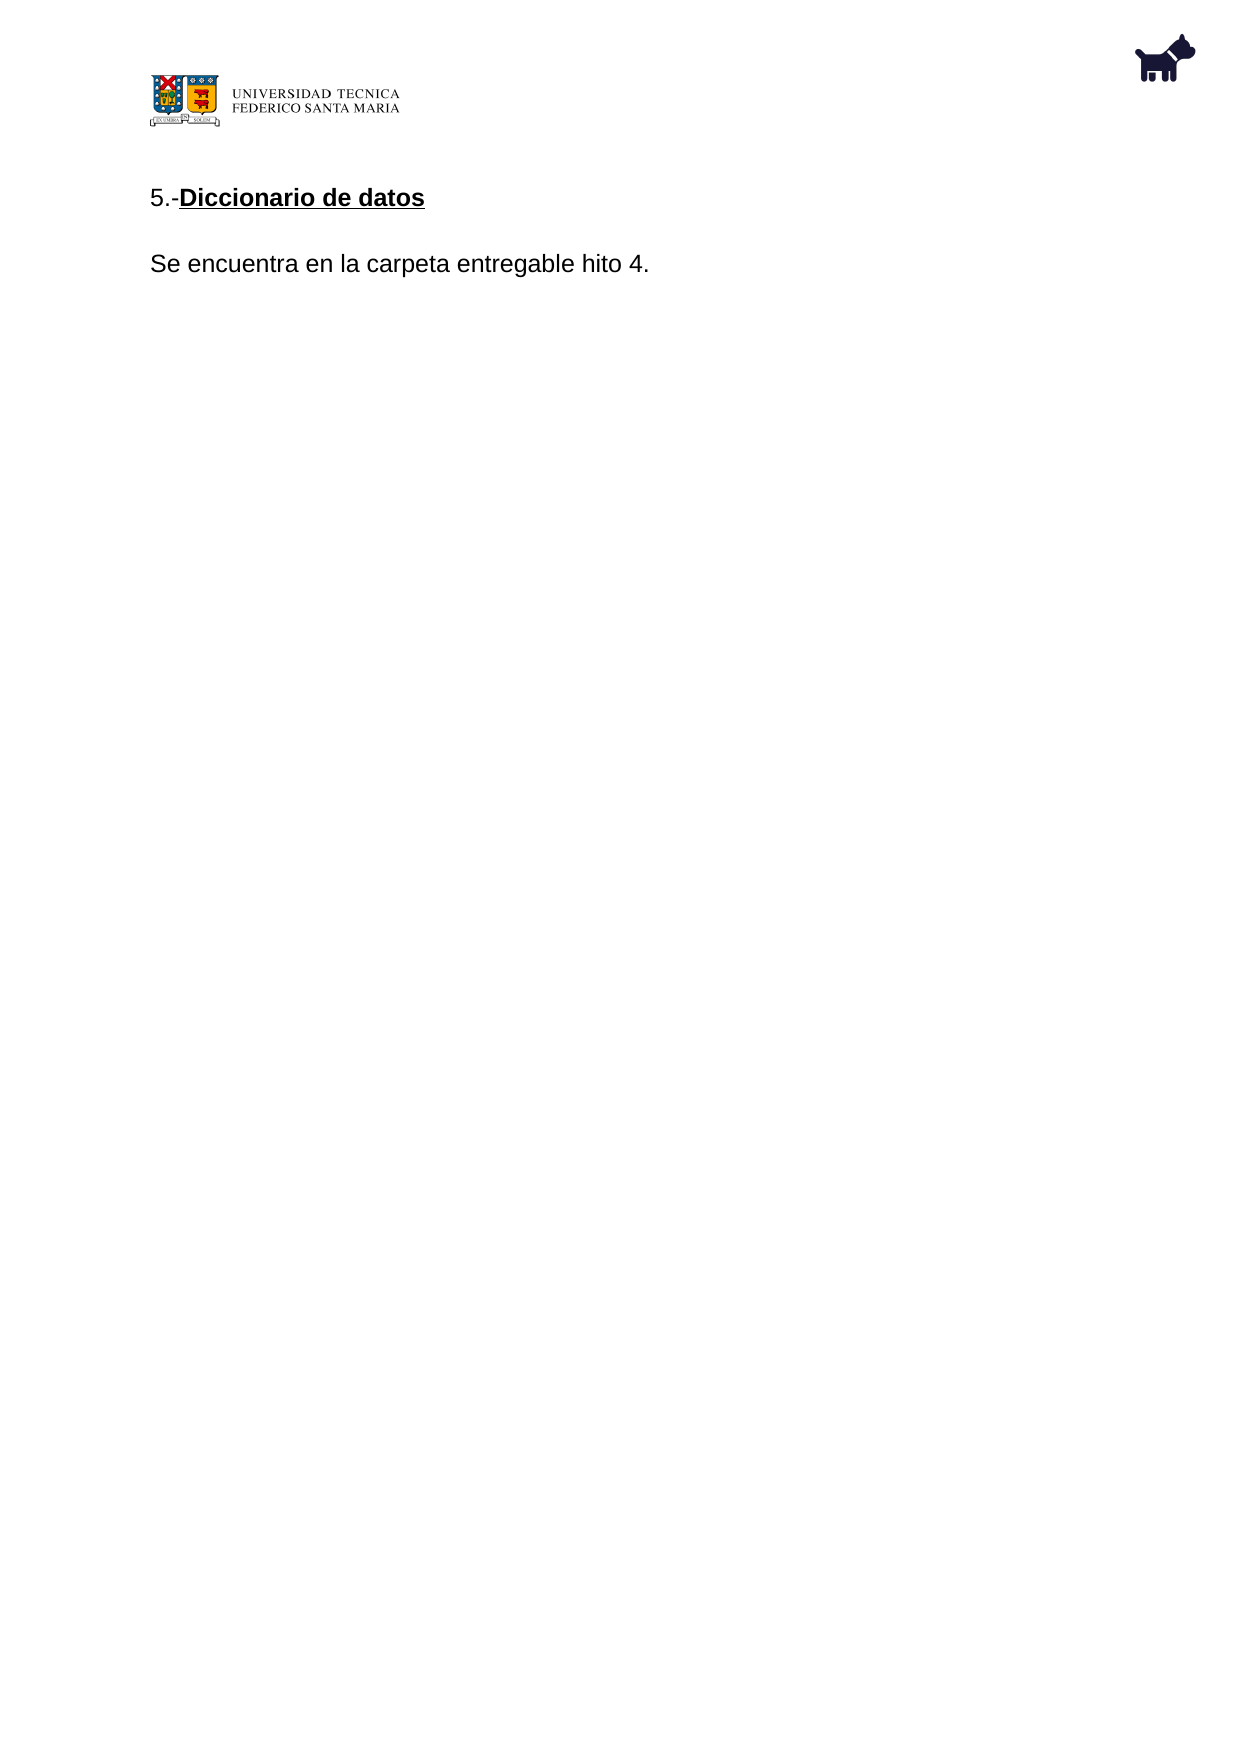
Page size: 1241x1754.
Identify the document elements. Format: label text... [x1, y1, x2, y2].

text Se encuentra en la carpeta entregable hito 4. [150, 249, 1090, 278]
text 5.-Diccionario de datos [150, 183, 1090, 212]
picture [1126, 18, 1204, 97]
picture [150, 75, 401, 127]
